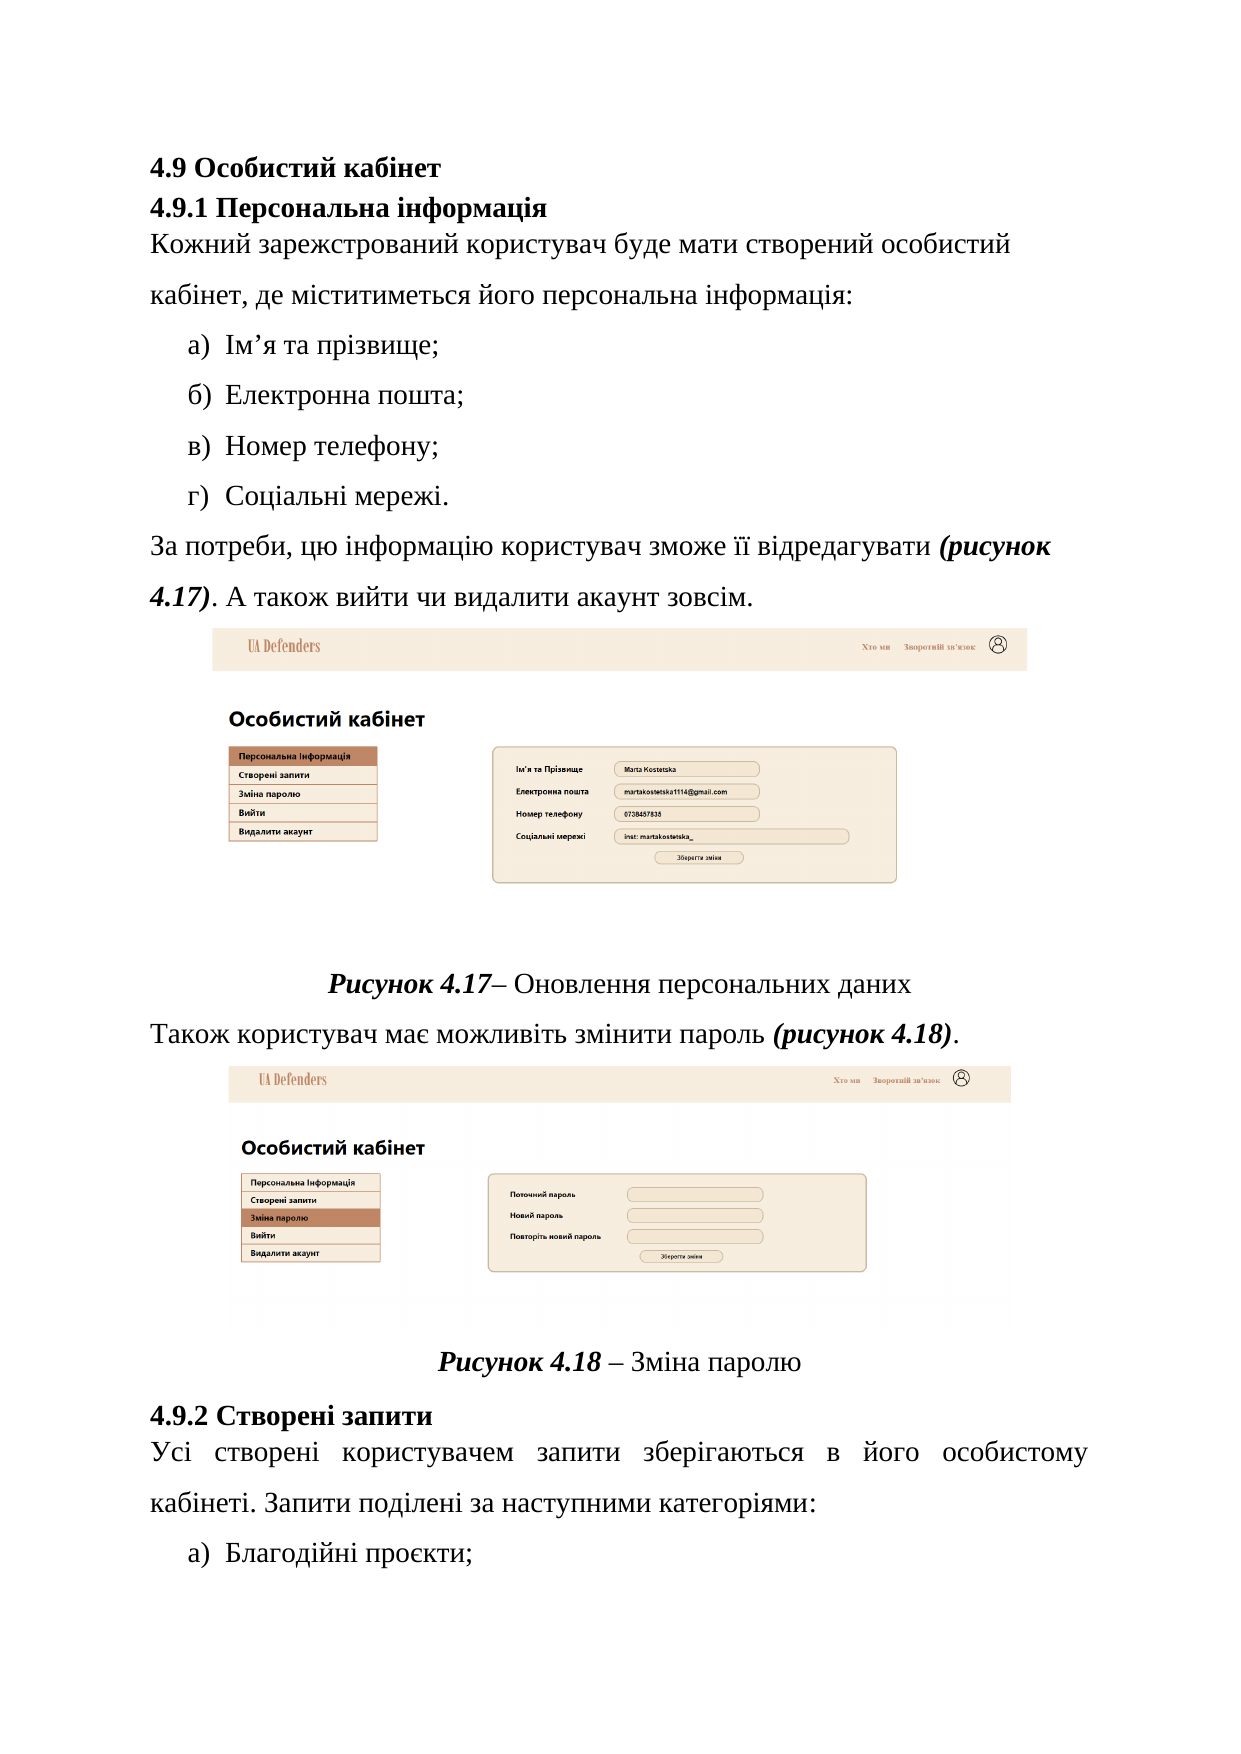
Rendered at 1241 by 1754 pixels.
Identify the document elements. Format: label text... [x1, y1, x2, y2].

list Ім’я та прізвище; [187, 327, 1089, 361]
subtitle 4.9.2 Створені запити [150, 1398, 1090, 1432]
subtitle 4.9 Особистий кабінет [150, 150, 1090, 183]
list Соціальні мережі. [187, 478, 1089, 512]
text Рисунок 4.17– Оновлення персональних даних [150, 966, 1089, 999]
list Номер телефону; [187, 428, 1089, 461]
text Рисунок 4.18 – Зміна паролю [150, 1344, 1089, 1377]
picture [212, 628, 1028, 952]
subtitle 4.9.1 Персональна інформація [150, 190, 1090, 224]
text Усі створені користувачем запити зберігаються в його особистому кабінеті. Запити поділені за наступними категоріями: [150, 1434, 1089, 1518]
list Електронна пошта; [187, 377, 1089, 411]
text За потреби, цю інформацію користувач зможе її відредагувати (рисунок 4.17). А також вийти чи видалити акаунт зовсім. [150, 528, 1089, 612]
list Благодійні проєкти; [187, 1535, 1089, 1568]
text Також користувач має можливіть змінити пароль (рисунок 4.18). [150, 1016, 1089, 1049]
picture [228, 1066, 1011, 1330]
text Кожний зарежстрований користувач буде мати створений особистий кабінет, де міститиметься його персональна інформація: [150, 226, 1089, 310]
